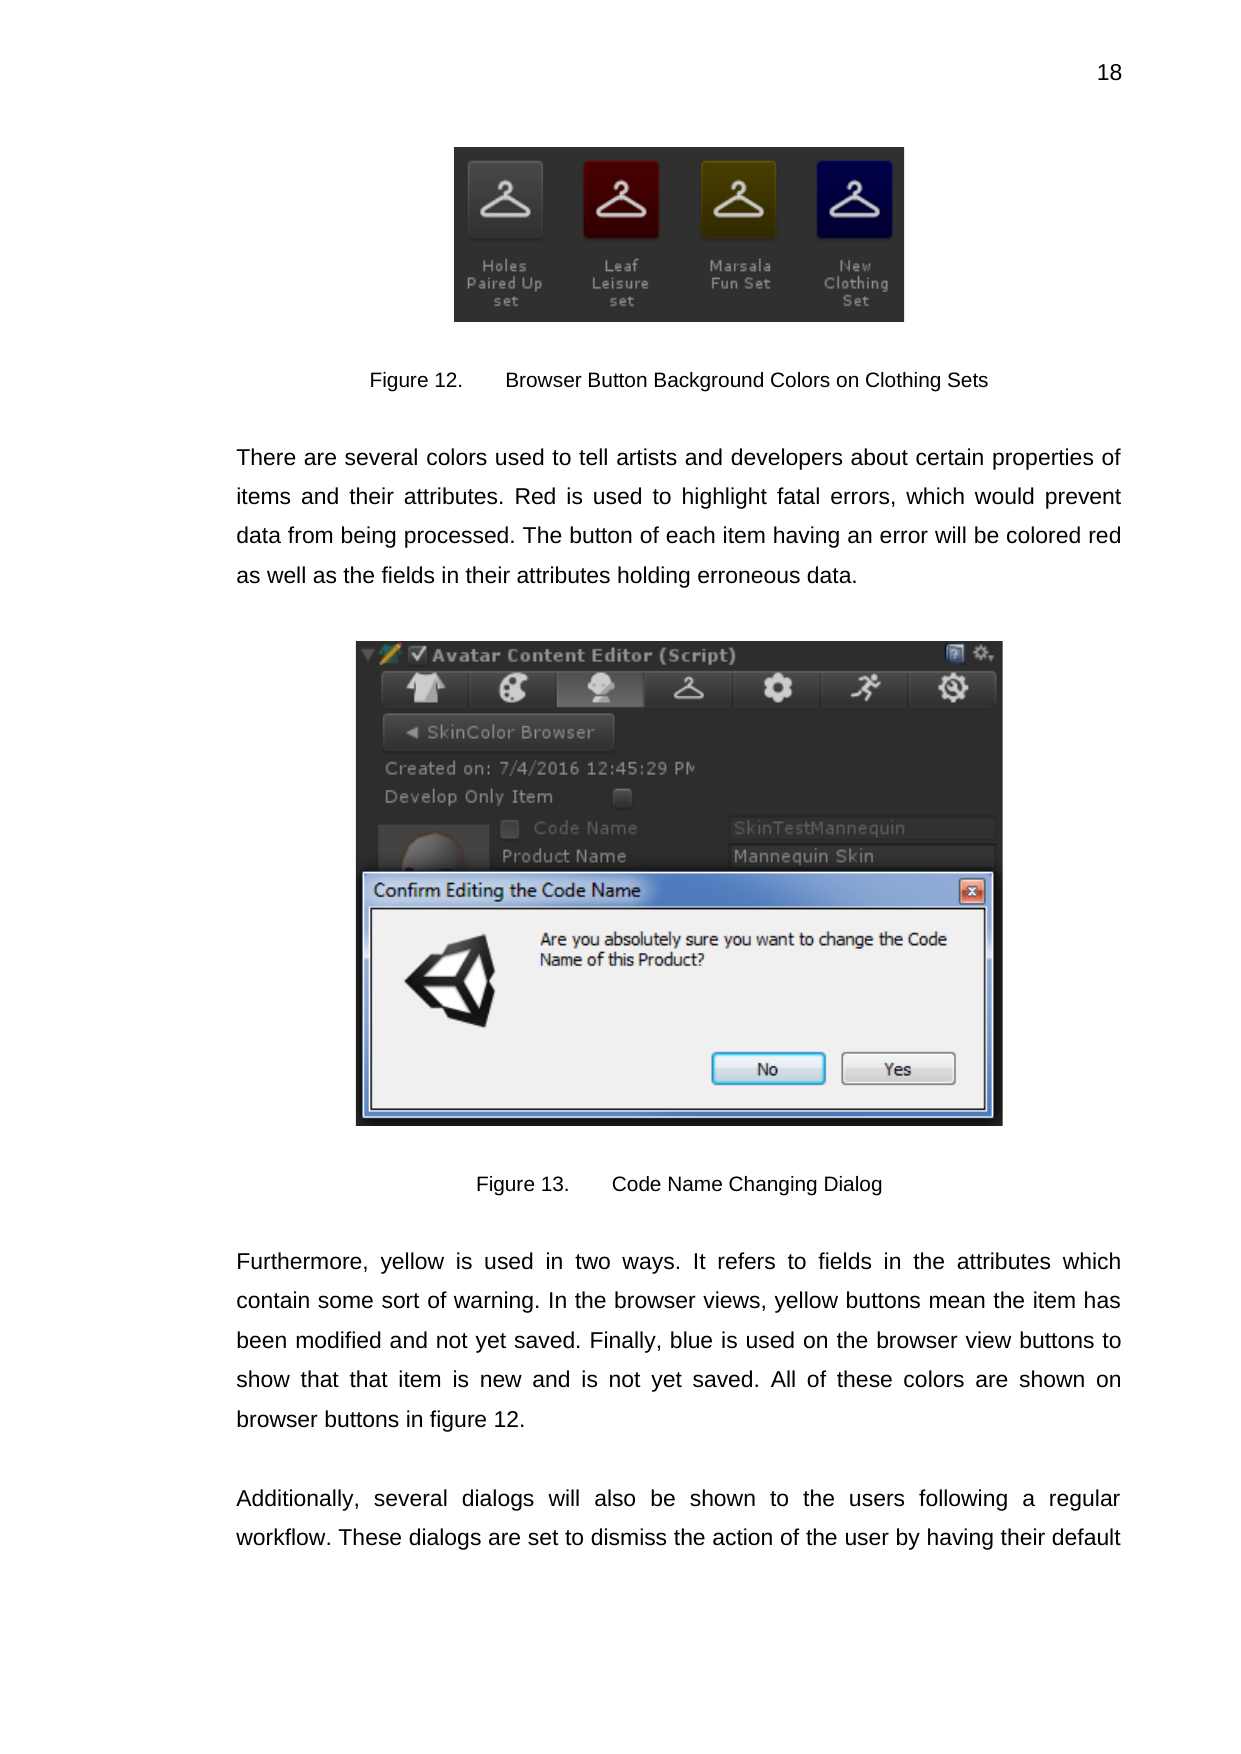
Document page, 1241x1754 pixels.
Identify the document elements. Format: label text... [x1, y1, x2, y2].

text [236, 1484, 1122, 1550]
picture [454, 147, 905, 322]
text Browser Button Background Colors on Clothing Sets [236, 368, 1122, 392]
picture [355, 641, 1003, 1126]
text Code Name Changing Dialog [236, 1172, 1122, 1196]
text Furthermore, yellow is used in two ways. It refers to fields in the attributes which contain some sort of warning. In the browser views, yellow buttons mean the item has been modified and not yet saved. Finally, blue is used on the browser view buttons to show that that item is new and is not yet saved. All of these colors are shown on browser buttons in figure 12. [236, 1248, 1122, 1432]
text There are several colors used to tell artists and developers about certain properties of items and their attributes. Red is used to highlight fatal errors, which would prevent data from being processed. The button of each item having an error will be colored red as well as the fields in their attributes holding erroneous data. [236, 443, 1122, 588]
